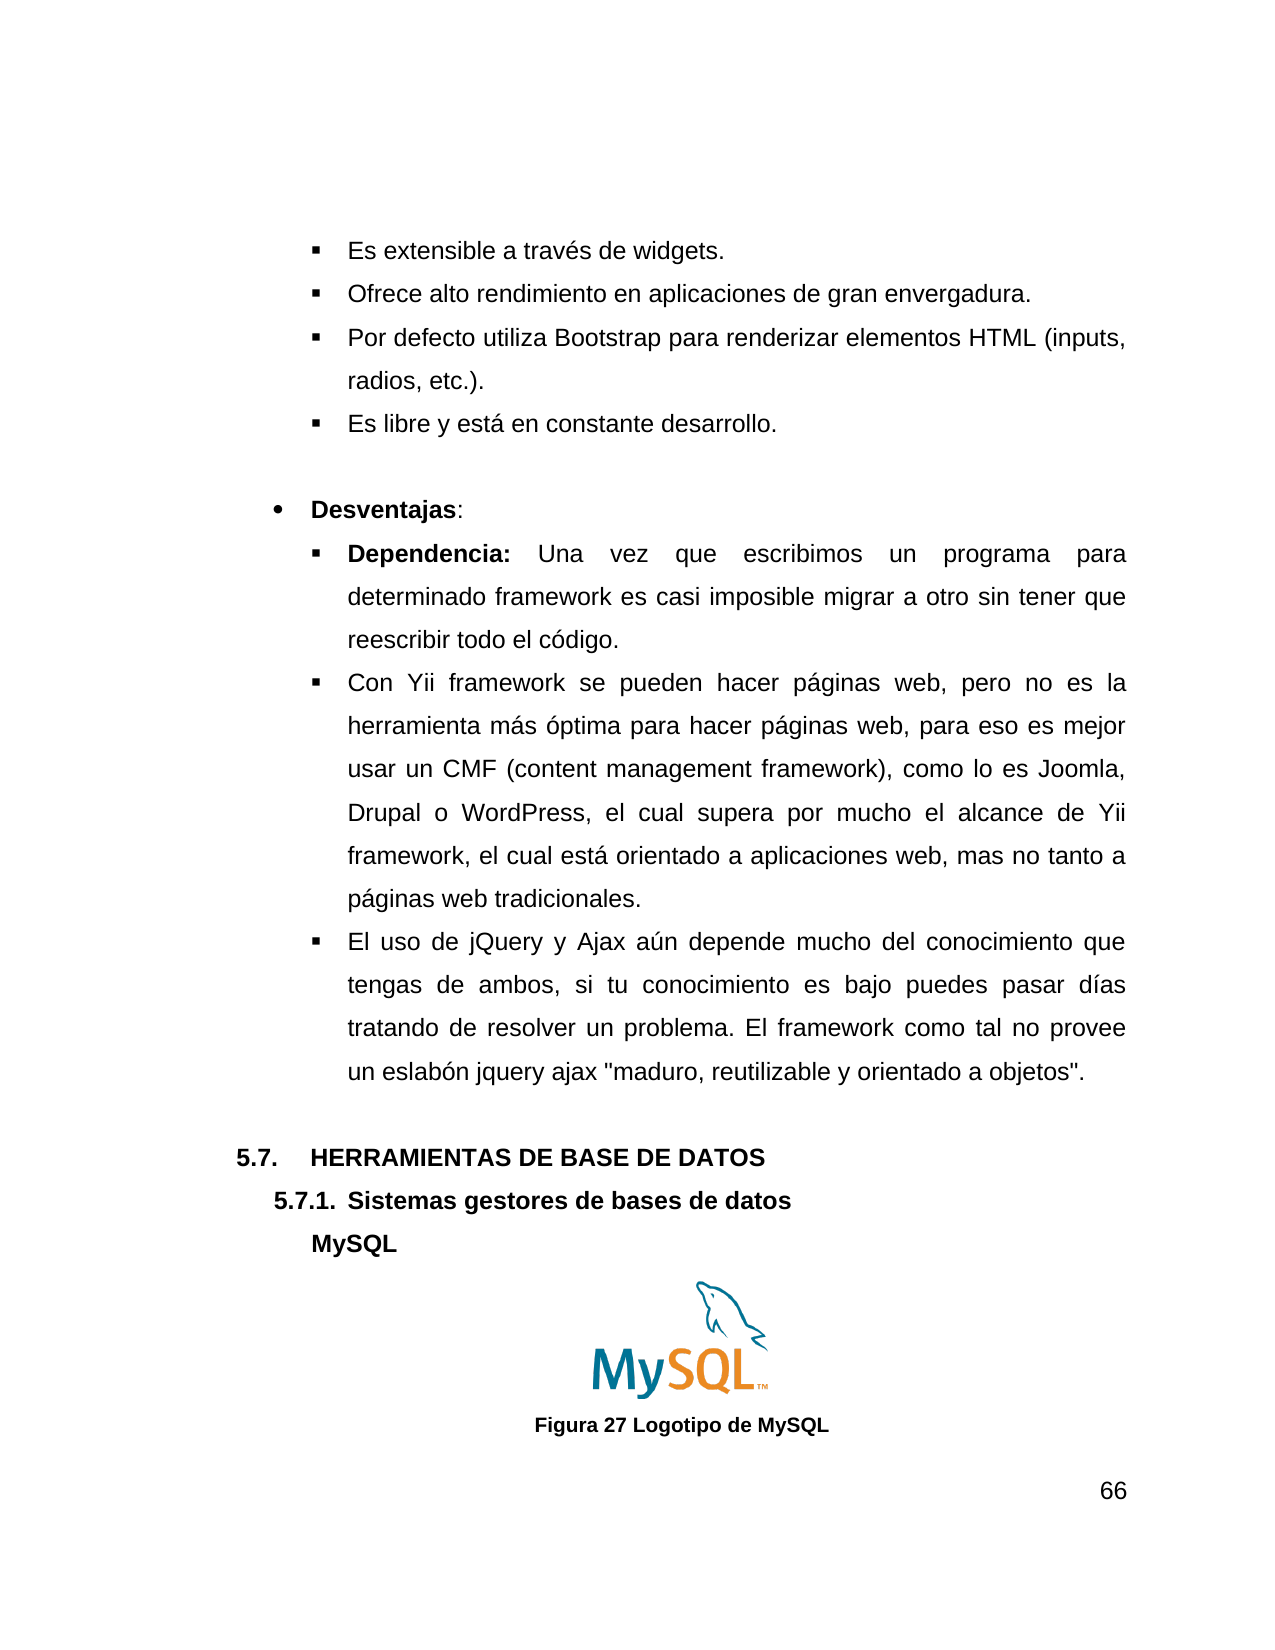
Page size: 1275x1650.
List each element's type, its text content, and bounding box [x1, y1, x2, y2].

text Desventajas: [273, 495, 1127, 524]
text Es libre y está en constante desarrollo. [310, 409, 1127, 438]
text HERRAMIENTAS DE BASE DE DATOS [236, 1143, 1127, 1171]
text MySQL [236, 1229, 1127, 1258]
picture [585, 1272, 778, 1399]
text Sistemas gestores de bases de datos [273, 1186, 1127, 1214]
text Figura 27 Logotipo de MySQL [236, 1413, 1127, 1437]
text Es extensible a través de widgets. [310, 236, 1127, 265]
text Por defecto utiliza Bootstrap para renderizar elementos HTML (inputs, radios, etc.). [310, 323, 1127, 395]
text Ofrece alto rendimiento en aplicaciones de gran envergadura. [310, 279, 1127, 308]
text El uso de jQuery y Ajax aún depende mucho del conocimiento que tengas de ambos, si tu conocimiento es bajo puedes pasar días tratando de resolver un problema. El framework como tal no provee un eslabón jquery ajax "maduro, reutilizable y orientado a objetos". [310, 927, 1127, 1085]
text Dependencia: Una vez que escribimos un programa para determinado framework es casi imposible migrar a otro sin tener que reescribir todo el código. [310, 539, 1127, 654]
text Con Yii framework se pueden hacer páginas web, pero no es la herramienta más óptima para hacer páginas web, para eso es mejor usar un CMF (content management framework), como lo es Joomla, Drupal o WordPress, el cual supera por mucho el alcance de Yii framework, el cual está orientado a aplicaciones web, mas no tanto a páginas web tradicionales. [310, 668, 1127, 913]
